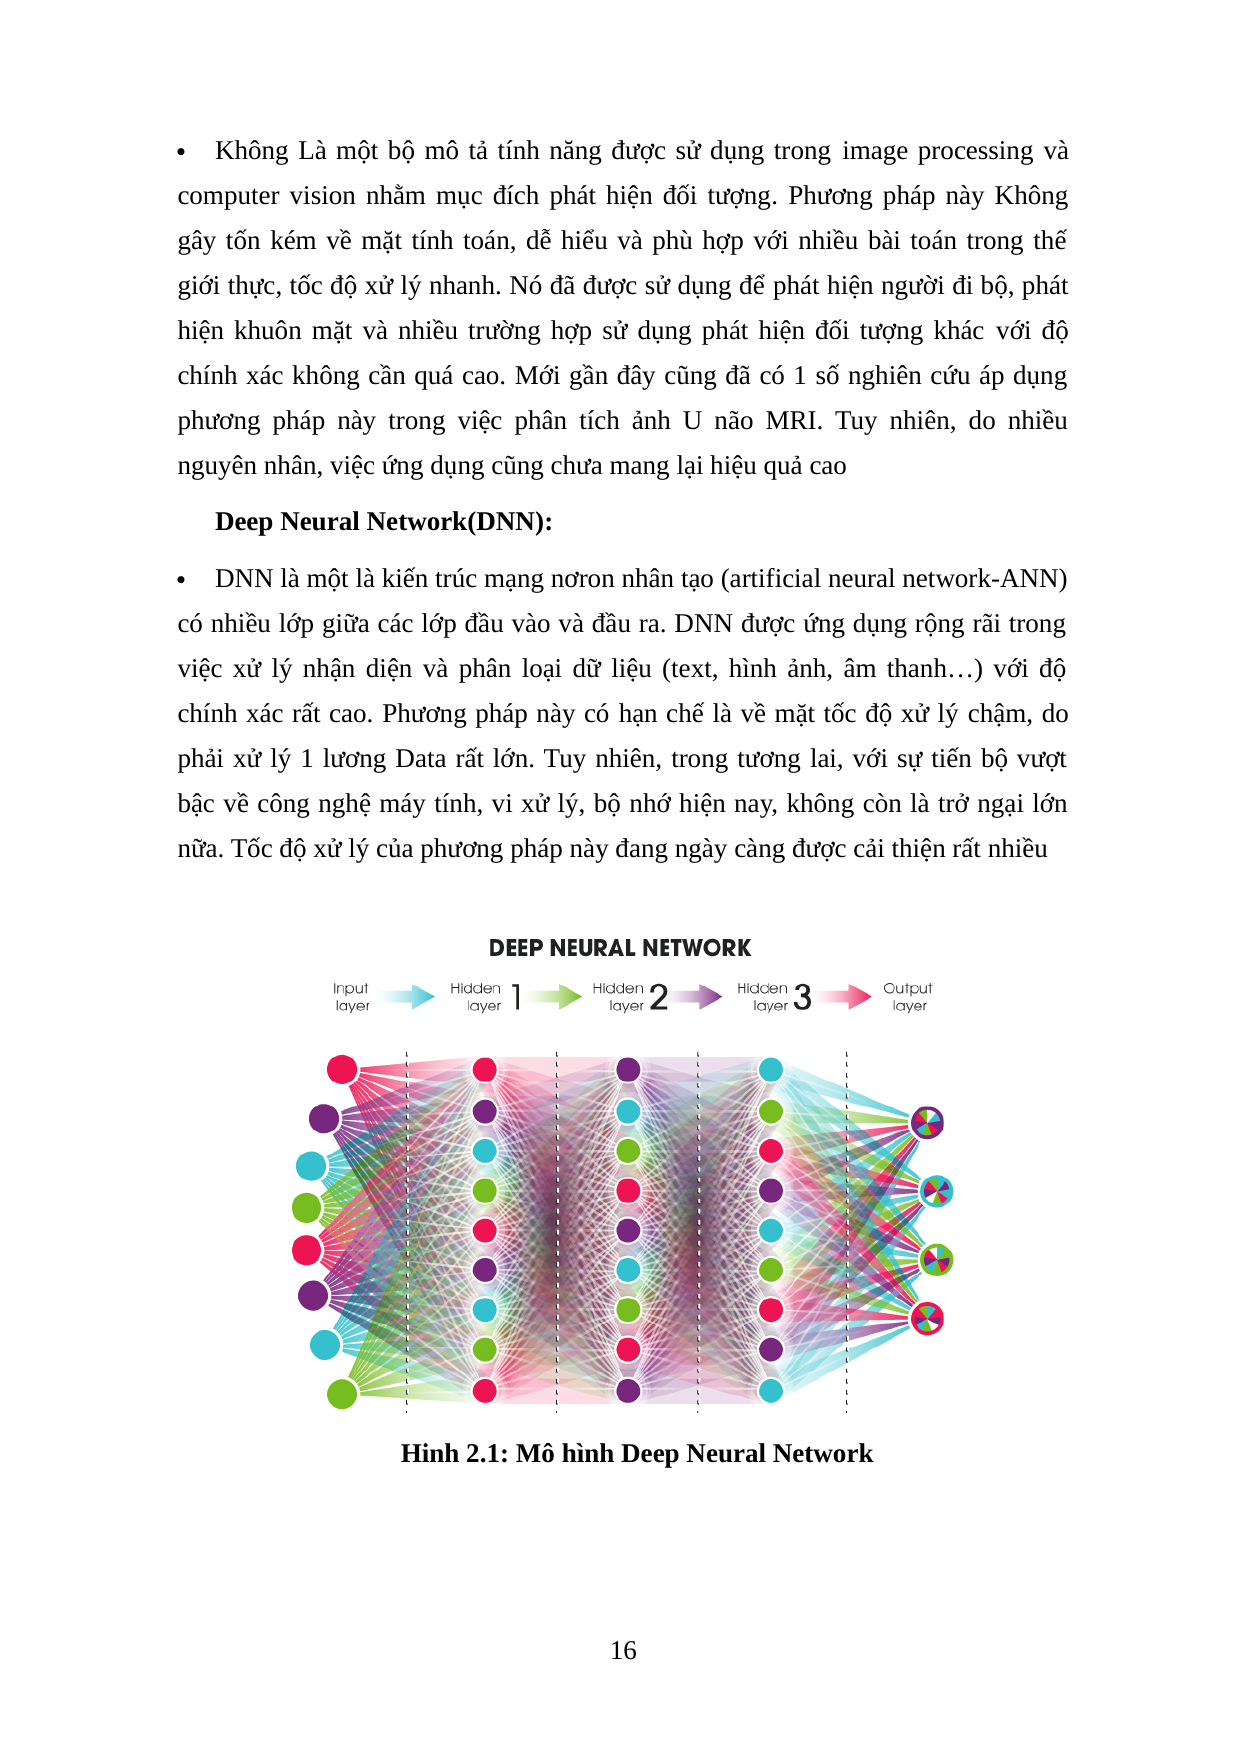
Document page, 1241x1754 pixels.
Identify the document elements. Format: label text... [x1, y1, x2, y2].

list Không Là một bộ mô tả tính năng được sử dụng trong image processing và computer vision nhằm mục đích phát hiện đối tượng. Phương pháp này Không gây tốn kém về mặt tính toán, dễ hiểu và phù hợp với nhiều bài toán trong thế giới thực, tốc độ xử lý nhanh. Nó đã được sử dụng để phát hiện người đi bộ, phát hiện khuôn mặt và nhiều trường hợp sử dụng phát hiện đối tượng khác với độ chính xác không cần quá cao. Mới gần đây cũng đã có 1 số nghiên cứu áp dụng phương pháp này trong việc phân tích ảnh U não MRI. Tuy nhiên, do nhiều nguyên nhân, việc ứng dụng cũng chưa mang lại hiệu quả cao [177, 131, 1069, 484]
picture [286, 928, 961, 1413]
text Deep Neural Network(DNN): [215, 502, 1069, 540]
list DNN là một là kiến trúc mạng nơron nhân tạo (artificial neural network-ANN) có nhiều lớp giữa các lớp đầu vào và đầu ra. DNN được ứng dụng rộng rãi trong việc xử lý nhận diện và phân loại dữ liệu (text, hình ảnh, âm thanh…) với độ chính xác rất cao. Phương pháp này có hạn chế là về mặt tốc độ xử lý chậm, do phải xử lý 1 lương Data rất lớn. Tuy nhiên, trong tương lai, với sự tiến bộ vượt bậc về công nghệ máy tính, vi xử lý, bộ nhớ hiện nay, không còn là trở ngại lớn nữa. Tốc độ xử lý của phương pháp này đang ngày càng được cải thiện rất nhiều [177, 558, 1069, 866]
text Hinh 2.1: Mô hình Deep Neural Network [177, 1434, 1069, 1472]
